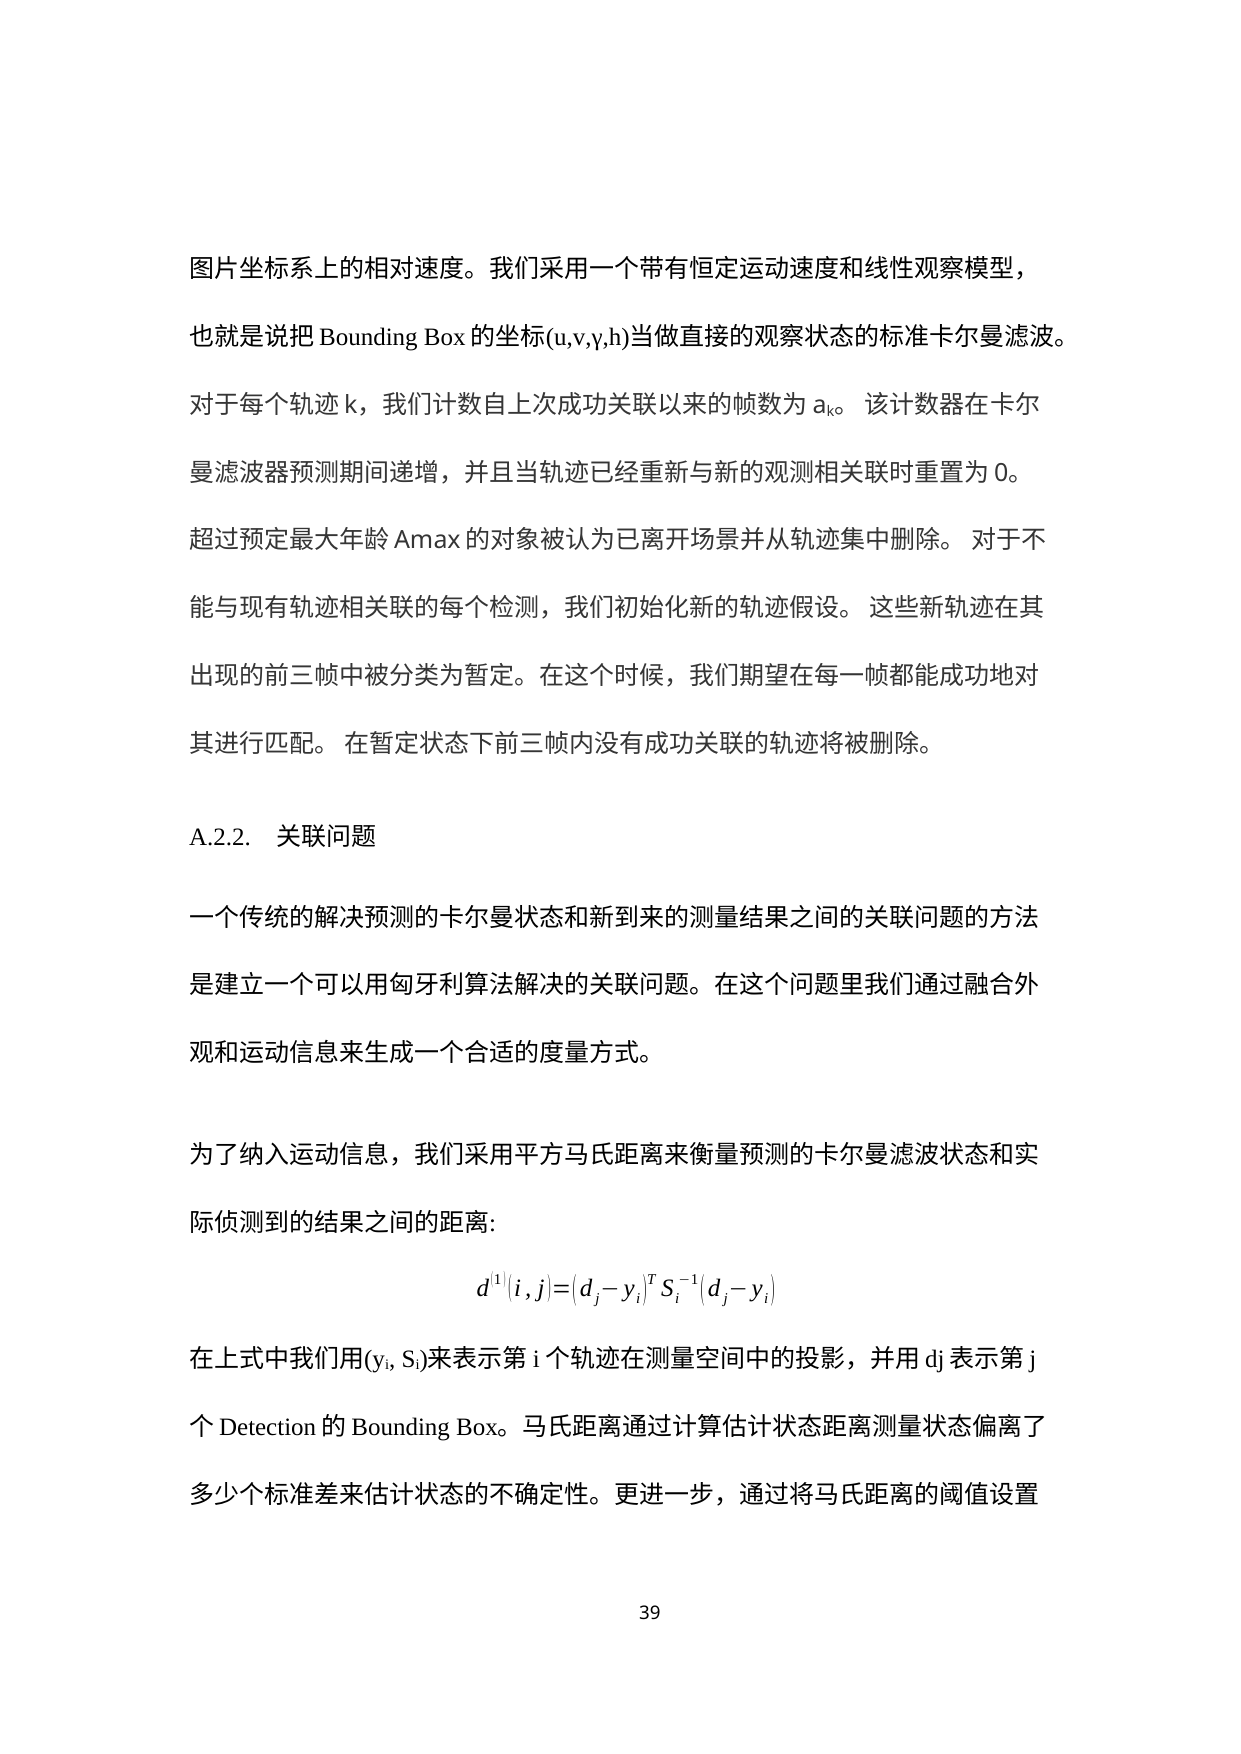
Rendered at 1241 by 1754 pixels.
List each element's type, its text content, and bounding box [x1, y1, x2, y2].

text 一个传统的解决预测的卡尔曼状态和新到来的测量结果之间的关联问题的方法是建立一个可以用匈牙利算法解决的关联问题。在这个问题里我们通过融合外观和运动信息来生成一个合适的度量方式。 [189, 881, 1063, 1085]
text 为了纳入运动信息，我们采用平方马氏距离来衡量预测的卡尔曼滤波状态和实际侦测到的结果之间的距离: [189, 1119, 1063, 1255]
text 对于每个轨迹k，我们计数自上次成功关联以来的帧数为ak。 该计数器在卡尔曼滤波器预测期间递增，并且当轨迹已经重新与新的观测相关联时重置为0。 超过预定最大年龄Amax的对象被认为已离开场景并从轨迹集中删除。 对于不能与现有轨迹相关联的每个检测，我们初始化新的轨迹假设。 这些新轨迹在其出现的前三帧中被分类为暂定。在这个时候，我们期望在每一帧都能成功地对其进行匹配。 在暂定状态下前三帧内没有成功关联的轨迹将被删除。 [189, 368, 1063, 776]
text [189, 232, 1063, 368]
text 关联问题 [189, 801, 1063, 869]
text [189, 1323, 1063, 1526]
